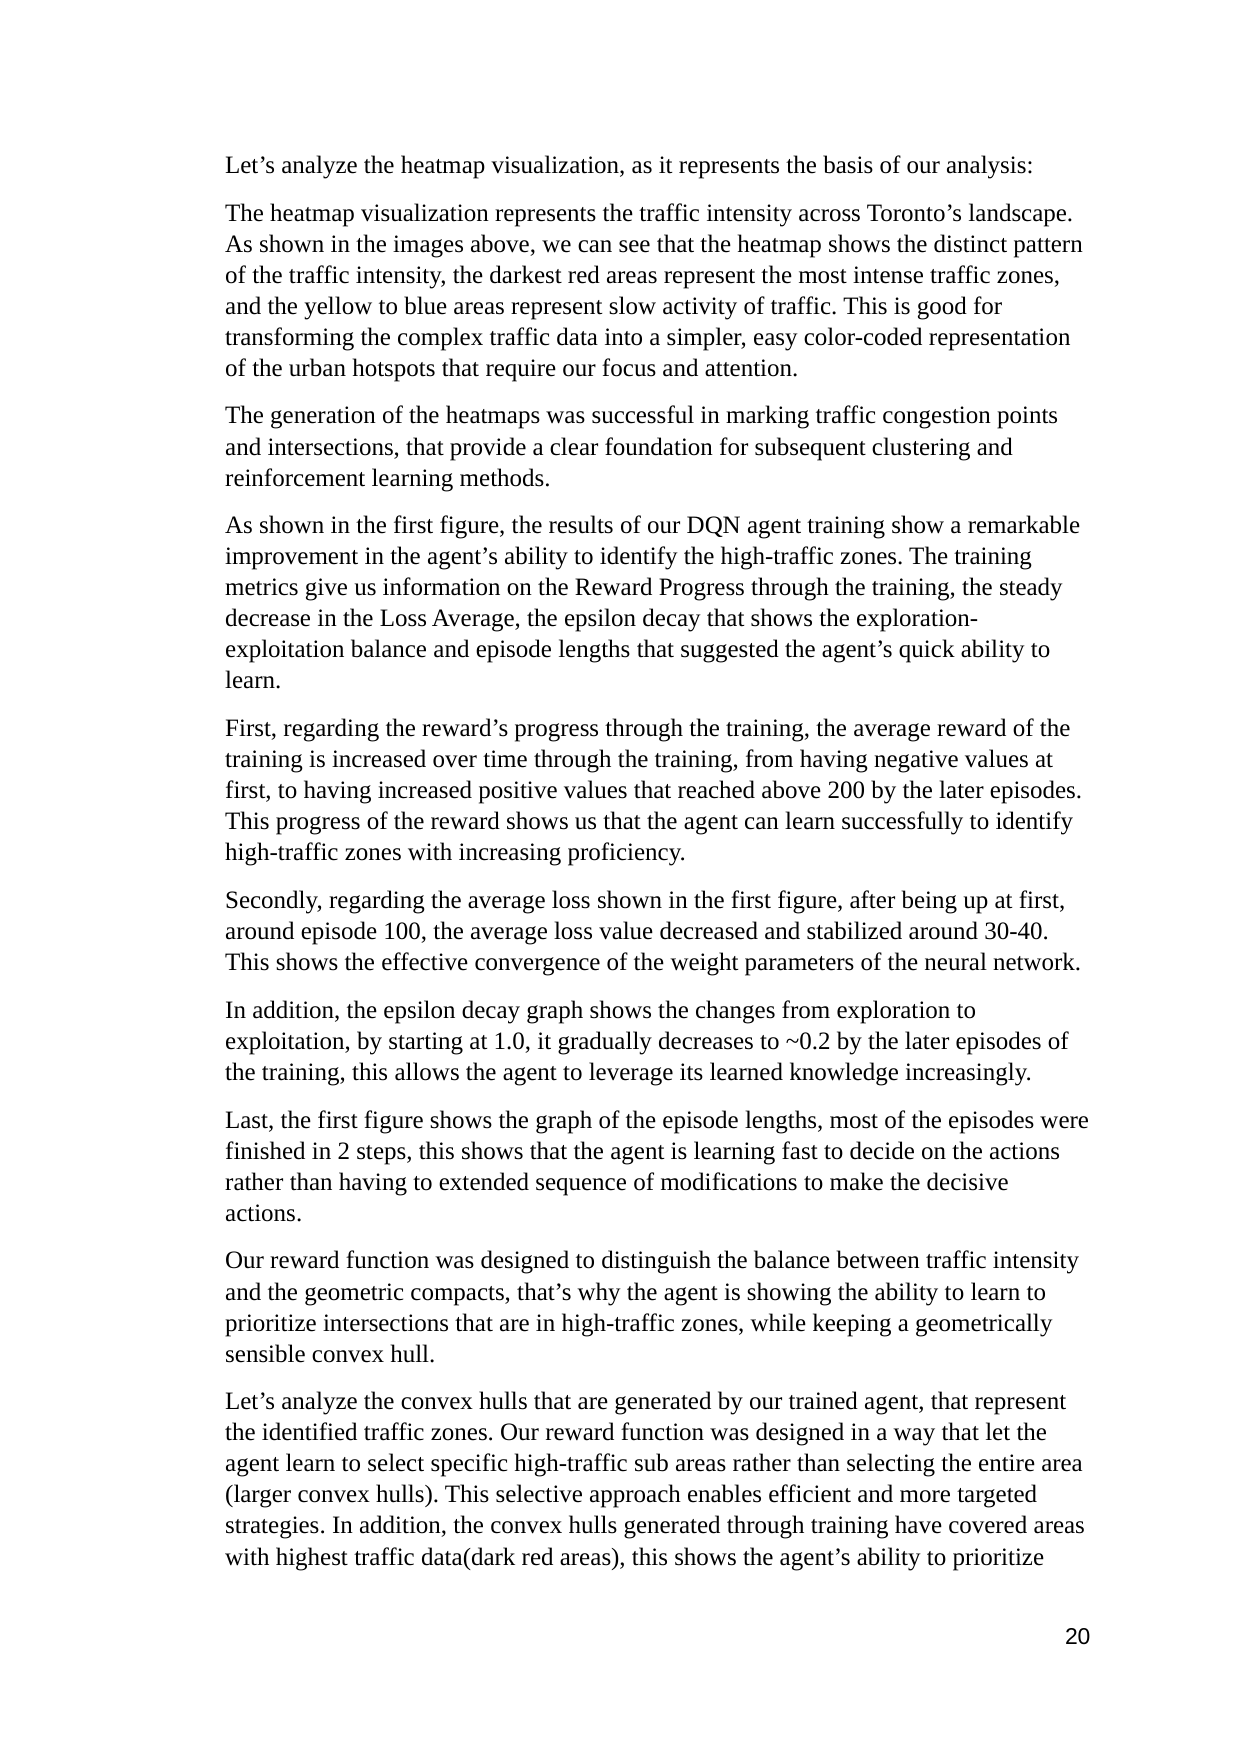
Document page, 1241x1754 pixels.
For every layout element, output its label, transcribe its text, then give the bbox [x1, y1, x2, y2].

text The generation of the heatmaps was successful in marking traffic congestion points and intersections, that provide a clear foundation for subsequent clustering and reinforcement learning methods. [225, 401, 1090, 491]
text Last, the first figure shows the graph of the episode lengths, most of the episodes were finished in 2 steps, this shows that the agent is learning fast to decide on the actions rather than having to extended sequence of modifications to make the decisive actions. [225, 1105, 1090, 1227]
text Let’s analyze the heatmap visualization, as it represents the basis of our analysis: [225, 150, 1090, 179]
text The heatmap visualization represents the traffic intensity across Toronto’s landscape. As shown in the images above, we can see that the heatmap shows the distinct pattern of the traffic intensity, the darkest red areas represent the most intense traffic zones, and the yellow to blue areas represent slow activity of traffic. This is good for transforming the complex traffic data into a simpler, easy color-coded representation of the urban hotspots that require our focus and attention. [225, 198, 1090, 382]
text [225, 1386, 1090, 1570]
text First, regarding the reward’s progress through the training, the average reward of the training is increased over time through the training, from having negative values at first, to having increased positive values that reached above 200 by the later episodes. This progress of the reward shows us that the agent can learn successfully to identify high-traffic zones with increasing proficiency. [225, 713, 1090, 866]
text In addition, the epsilon decay graph shows the changes from exploration to exploitation, by starting at 1.0, it gradually decreases to ~0.2 by the later episodes of the training, this allows the agent to leverage its learned knowledge increasingly. [225, 995, 1090, 1086]
text Secondly, regarding the average loss shown in the first figure, after being up at first, around episode 100, the average loss value decreased and stabilized around 30-40. This shows the effective convergence of the weight parameters of the neural network. [225, 885, 1090, 976]
text Our reward function was designed to distinguish the balance between traffic intensity and the geometric compacts, that’s why the agent is showing the ability to learn to prioritize intersections that are in high-traffic zones, while keeping a geometrically sensible convex hull. [225, 1246, 1090, 1367]
text As shown in the first figure, the results of our DQN agent training show a remarkable improvement in the agent’s ability to identify the high-traffic zones. The training metrics give us information on the Reward Progress through the training, the steady decrease in the Loss Average, the epsilon decay that shows the exploration-exploitation balance and episode lengths that suggested the agent’s quick ability to learn. [225, 510, 1090, 694]
